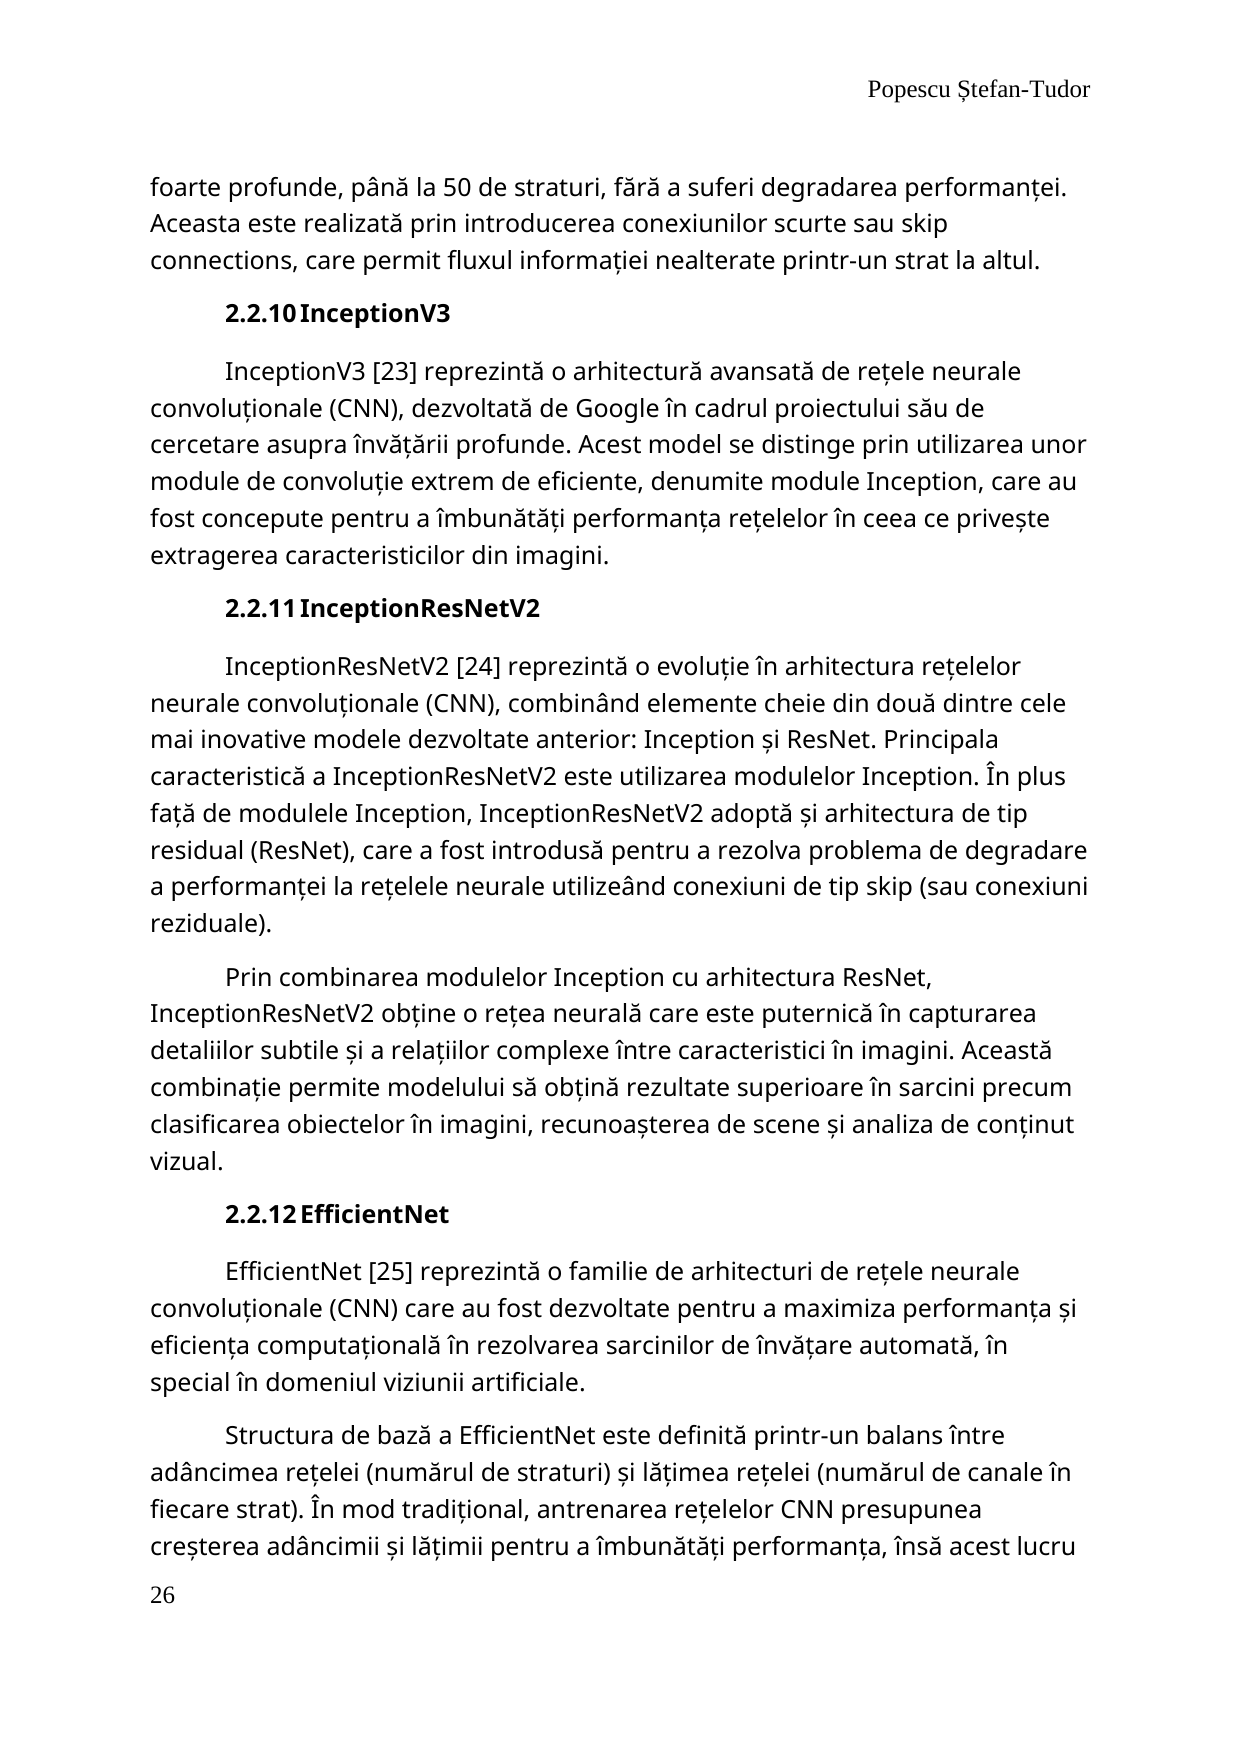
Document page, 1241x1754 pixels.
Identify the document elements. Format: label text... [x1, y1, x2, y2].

subtitle InceptionResNetV2 [225, 591, 1090, 625]
text InceptionV3 reprezintă o arhitectură avansată de rețele neurale convoluționale (CNN), dezvoltată de Google în cadrul proiectului său de cercetare asupra învățării profunde. Acest model se distinge prin utilizarea unor module de convoluție extrem de eficiente, denumite module Inception, care au fost concepute pentru a îmbunătăți performanța rețelelor în ceea ce privește extragerea caracteristicilor din imagini. [150, 354, 1090, 572]
subtitle EfficientNet [225, 1197, 1090, 1231]
subtitle InceptionV3 [225, 296, 1090, 330]
text Prin combinarea modulelor Inception cu arhitectura ResNet, InceptionResNetV2 obține o rețea neurală care este puternică în capturarea detaliilor subtile și a relațiilor complexe între caracteristici în imagini. Această combinație permite modelului să obțină rezultate superioare în sarcini precum clasificarea obiectelor în imagini, recunoașterea de scene și analiza de conținut vizual. [150, 959, 1090, 1177]
text EfficientNet reprezintă o familie de arhitecturi de rețele neurale convoluționale (CNN) care au fost dezvoltate pentru a maximiza performanța și eficiența computațională în rezolvarea sarcinilor de învățare automată, în special în domeniul viziunii artificiale. [150, 1254, 1090, 1398]
text InceptionResNetV2 reprezintă o evoluție în arhitectura rețelelor neurale convoluționale (CNN), combinând elemente cheie din două dintre cele mai inovative modele dezvoltate anterior: Inception și ResNet. Principala caracteristică a InceptionResNetV2 este utilizarea modulelor Inception. În plus față de modulele Inception, InceptionResNetV2 adoptă și arhitectura de tip residual (ResNet), care a fost introdusă pentru a rezolva problema de degradare a performanței la rețelele neurale utilizeând conexiuni de tip skip (sau conexiuni reziduale). [150, 648, 1090, 940]
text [150, 1418, 1090, 1562]
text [150, 169, 1090, 277]
